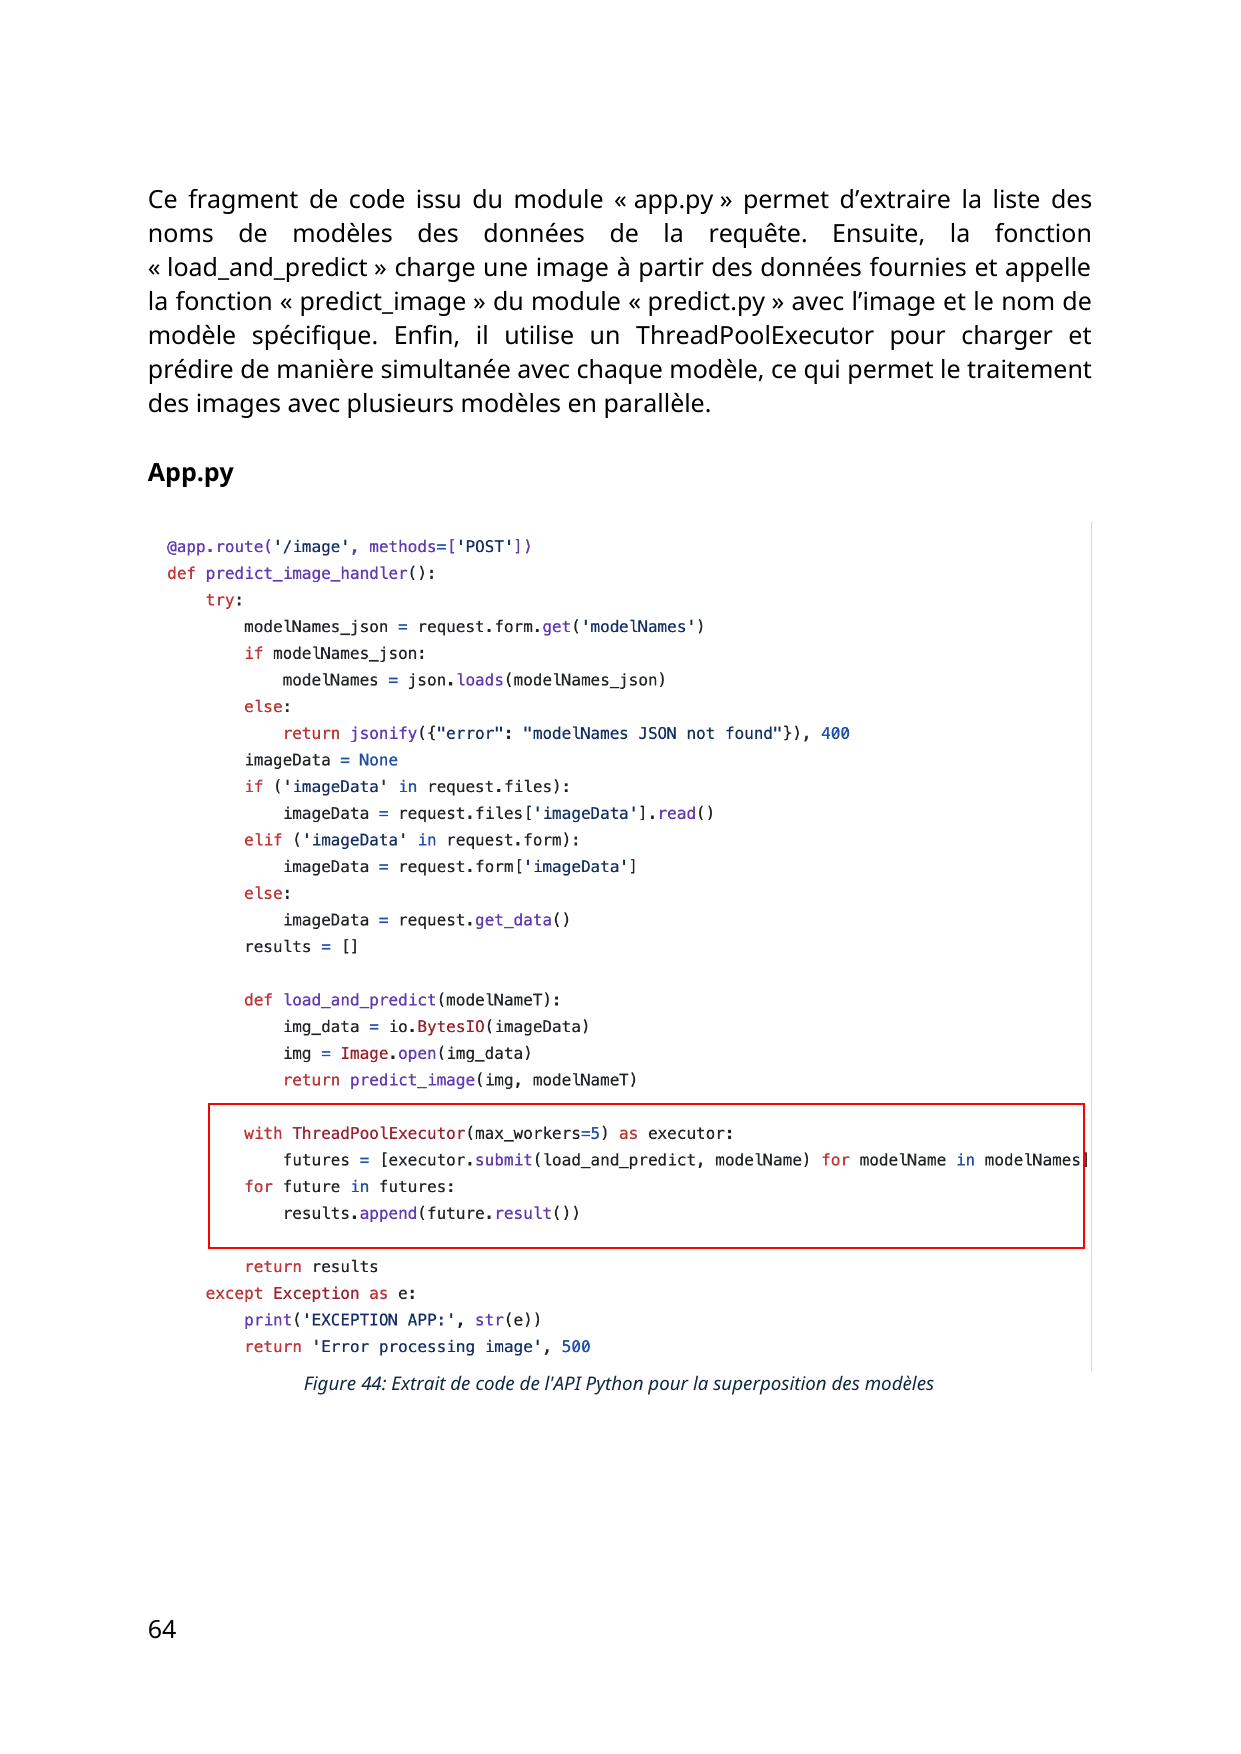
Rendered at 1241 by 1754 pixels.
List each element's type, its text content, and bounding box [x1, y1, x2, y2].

text App.py [148, 454, 1093, 488]
text Ce fragment de code issu du module « app.py » permet d’extraire la liste des noms de modèles des données de la requête. Ensuite, la fonction « load_and_predict » charge une image à partir des données fournies et appelle la fonction « predict_image » du module « predict.py » avec l’image et le nom de modèle spécifique. Enfin, il utilise un ThreadPoolExecutor pour charger et prédire de manière simultanée avec chaque modèle, ce qui permet le traitement des images avec plusieurs modèles en parallèle. [148, 182, 1093, 420]
text Figure 44: Extrait de code de l'API Python pour la superposition des modèles [148, 1371, 1093, 1396]
picture [147, 522, 1093, 1371]
